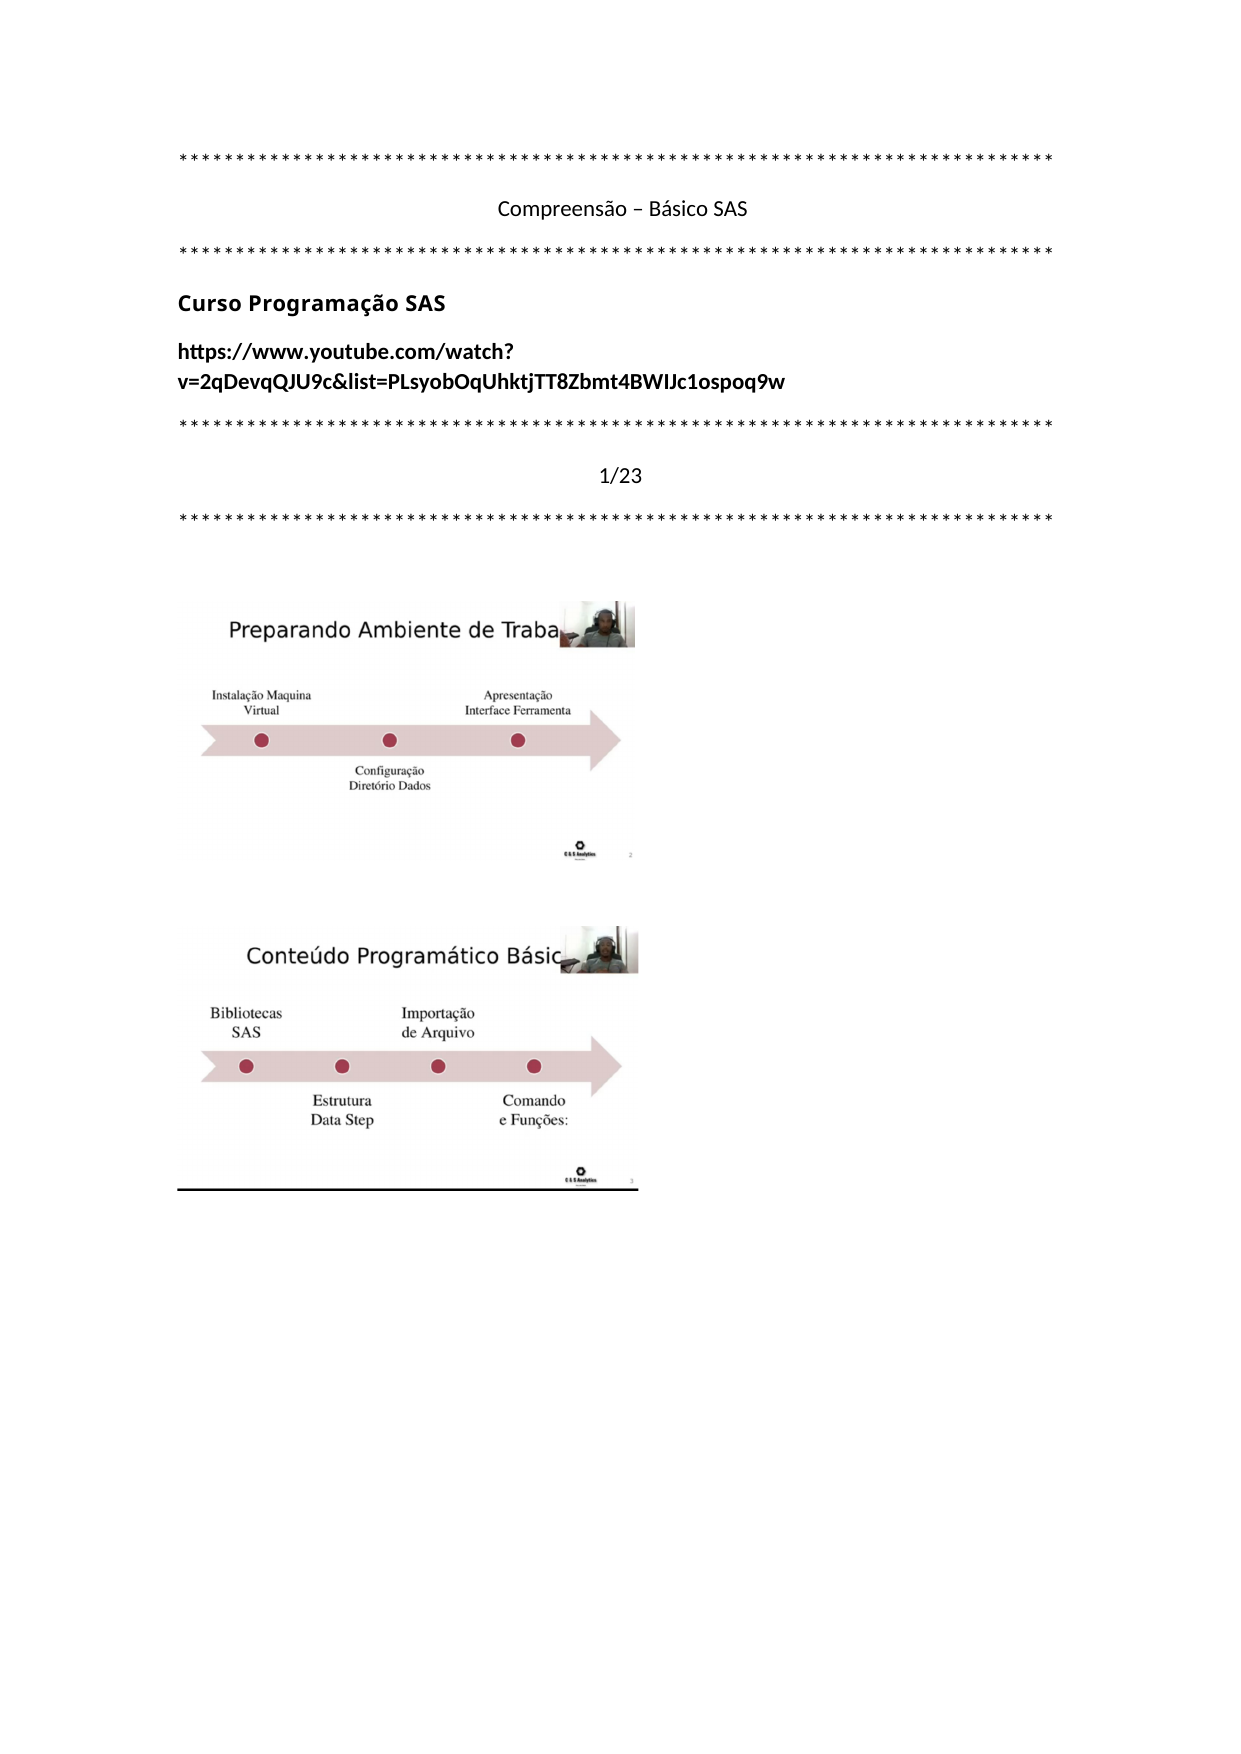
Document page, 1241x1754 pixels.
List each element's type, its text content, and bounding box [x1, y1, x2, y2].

text https://www.youtube.com/watch?v=2qDevqQJU9c&list=PLsyobOqUhktjTT8Zbmt4BWIJc1ospoq9w [177, 337, 1063, 395]
text 1/23 [177, 461, 1063, 489]
text ***************************************************************************** [177, 414, 1063, 442]
picture [177, 926, 639, 1191]
text ***************************************************************************** [177, 148, 1063, 176]
text Curso Programação SAS [177, 288, 1063, 318]
text Compreensão – Básico SAS [177, 194, 1063, 222]
text ***************************************************************************** [177, 241, 1063, 269]
picture [177, 601, 635, 861]
text ***************************************************************************** [177, 508, 1063, 536]
